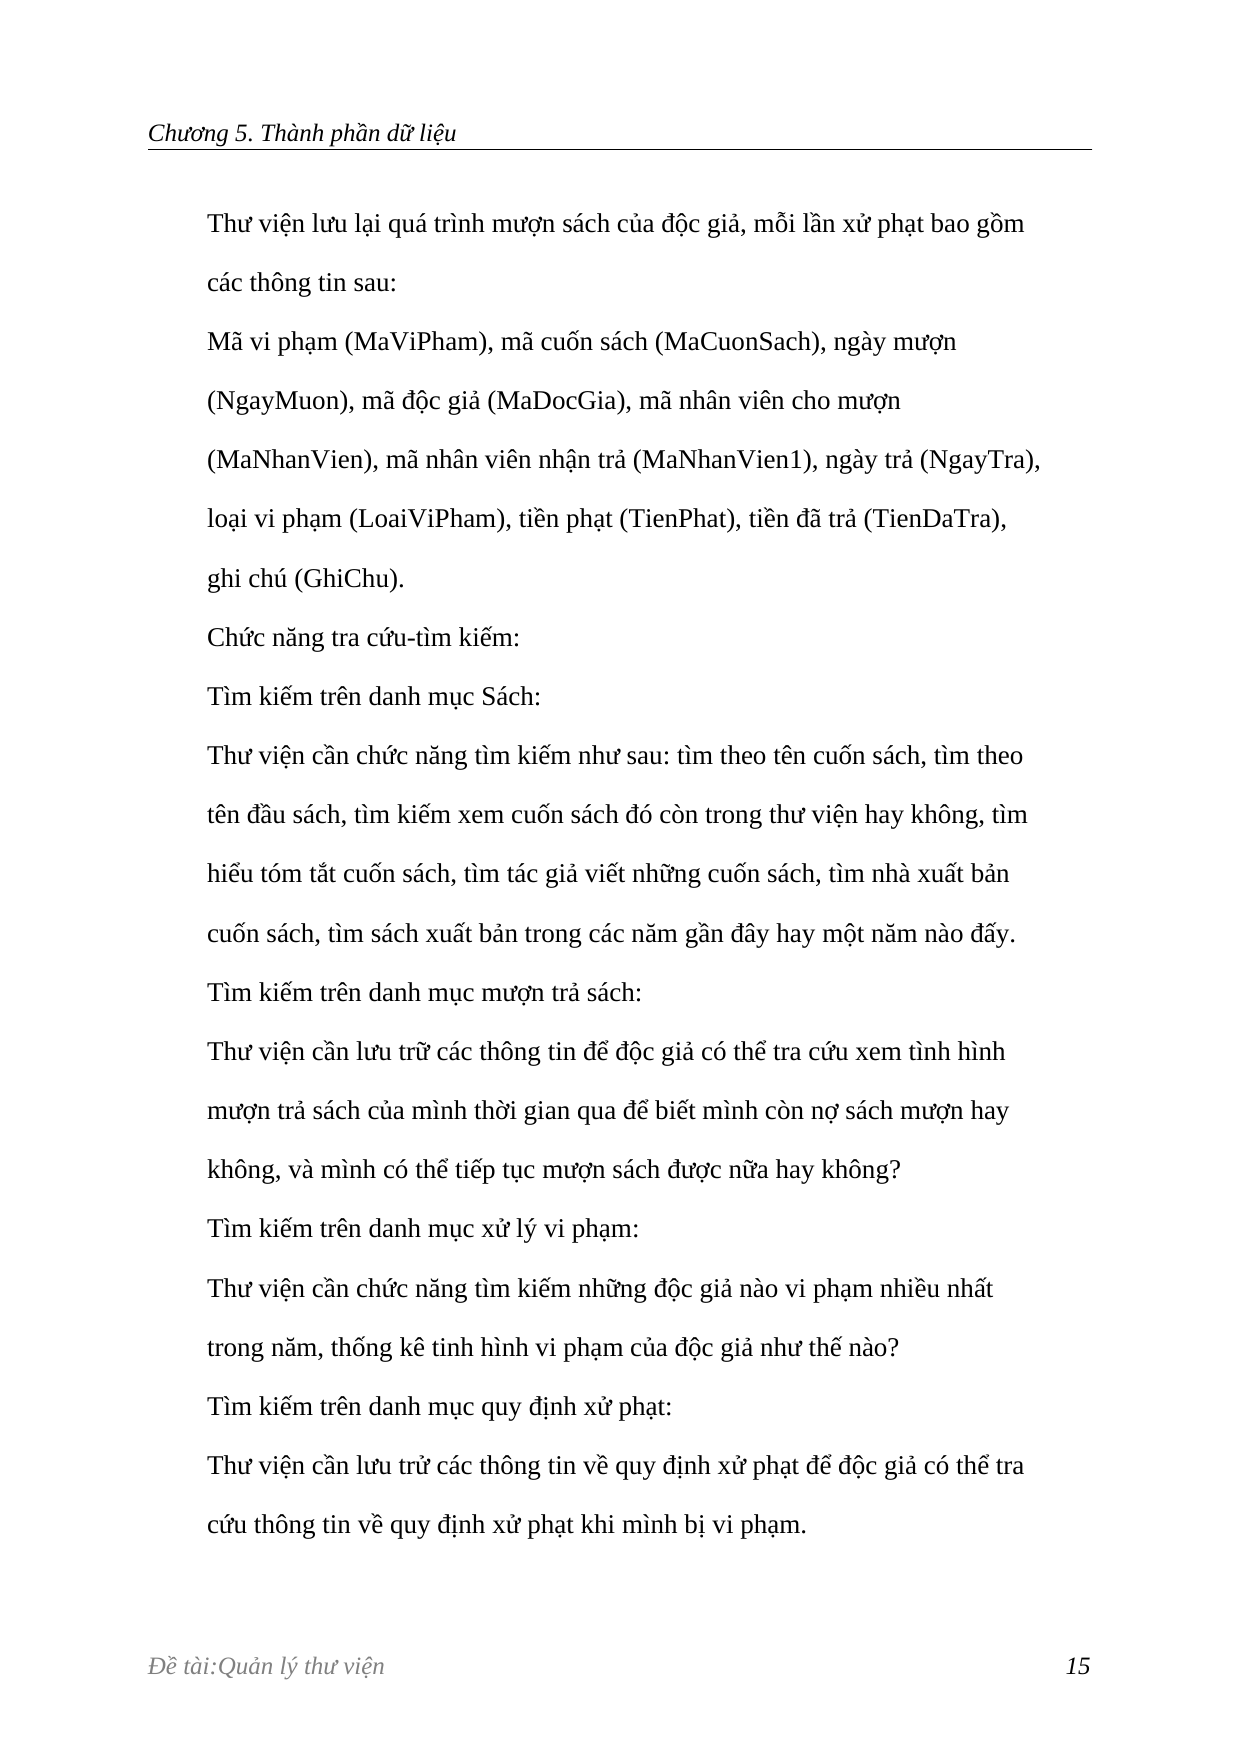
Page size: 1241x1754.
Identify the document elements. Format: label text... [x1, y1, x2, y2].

text (MaNhanVien), mã nhân viên nhận trả (MaNhanVien1), ngày trả (NgayTra), [148, 443, 1092, 474]
text Tìm kiếm trên danh mục xử lý vi phạm: [148, 1213, 1092, 1244]
text Chức năng tra cứu-tìm kiếm: [148, 621, 1092, 652]
text Thư viện cần lưu trữ các thông tin để độc giả có thể tra cứu xem tình hình [148, 1035, 1092, 1066]
text Tìm kiếm trên danh mục mượn trả sách: [148, 976, 1092, 1007]
text cuốn sách, tìm sách xuất bản trong các năm gần đây hay một năm nào đấy. [148, 917, 1092, 948]
text Mã vi phạm (MaViPham), mã cuốn sách (MaCuonSach), ngày mượn [148, 325, 1092, 356]
text hiểu tóm tắt cuốn sách, tìm tác giả viết những cuốn sách, tìm nhà xuất bản [148, 858, 1092, 889]
text tên đầu sách, tìm kiếm xem cuốn sách đó còn trong thư viện hay không, tìm [148, 798, 1092, 829]
text Tìm kiếm trên danh mục Sách: [148, 680, 1092, 711]
text không, và mình có thể tiếp tục mượn sách được nữa hay không? [148, 1153, 1092, 1184]
text trong năm, thống kê tinh hình vi phạm của độc giả như thế nào? [148, 1331, 1092, 1362]
text ghi chú (GhiChu). [148, 562, 1092, 593]
text các thông tin sau: [148, 266, 1092, 297]
text Thư viện lưu lại quá trình mượn sách của độc giả, mỗi lần xử phạt bao gồm [148, 207, 1092, 238]
text mượn trả sách của mình thời gian qua để biết mình còn nợ sách mượn hay [148, 1094, 1092, 1125]
text Tìm kiếm trên danh mục quy định xử phạt: [148, 1390, 1092, 1421]
text Thư viện cần chức năng tìm kiếm như sau: tìm theo tên cuốn sách, tìm theo [148, 739, 1092, 770]
text loại vi phạm (LoaiViPham), tiền phạt (TienPhat), tiền đã trả (TienDaTra), [148, 503, 1092, 534]
text (NgayMuon), mã độc giả (MaDocGia), mã nhân viên cho mượn [148, 384, 1092, 415]
text Thư viện cần chức năng tìm kiếm những độc giả nào vi phạm nhiều nhất [148, 1272, 1092, 1303]
text cứu thông tin về quy định xử phạt khi mình bị vi phạm. [148, 1508, 1092, 1539]
text Thư viện cần lưu trử các thông tin về quy định xử phạt để độc giả có thể tra [148, 1449, 1092, 1480]
